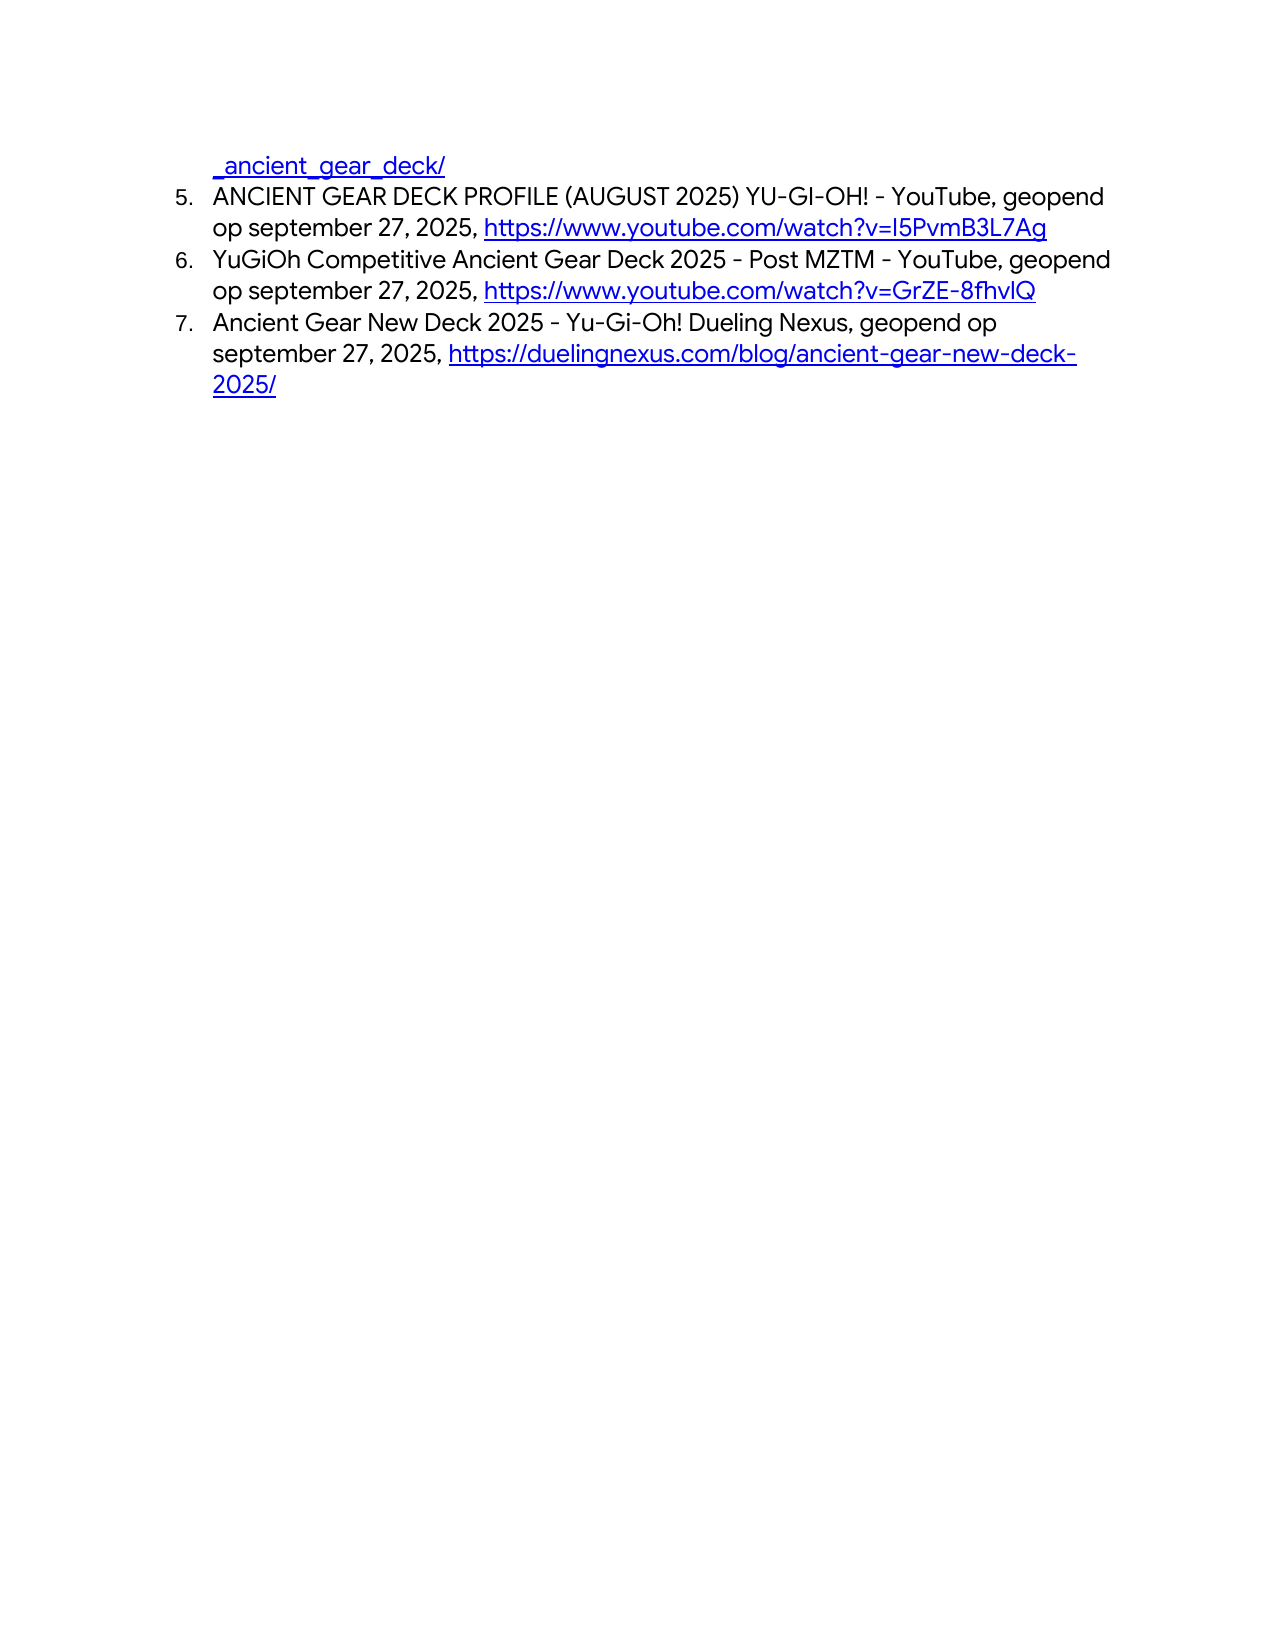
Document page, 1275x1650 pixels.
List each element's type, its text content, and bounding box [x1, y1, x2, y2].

list YuGiOh Competitive Ancient Gear Deck 2025 - Post MZTM - YouTube, geopend op september 27, 2025, https://www.youtube.com/watch?v=GrZE-8fhvlQ [175, 244, 1125, 307]
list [175, 150, 1125, 181]
list Ancient Gear New Deck 2025 - Yu-Gi-Oh! Dueling Nexus, geopend op september 27, 2025, https://duelingnexus.com/blog/ancient-gear-new-deck-2025/ [175, 307, 1125, 401]
list ANCIENT GEAR DECK PROFILE (AUGUST 2025) YU-GI-OH! - YouTube, geopend op september 27, 2025, https://www.youtube.com/watch?v=I5PvmB3L7Ag [175, 181, 1125, 244]
